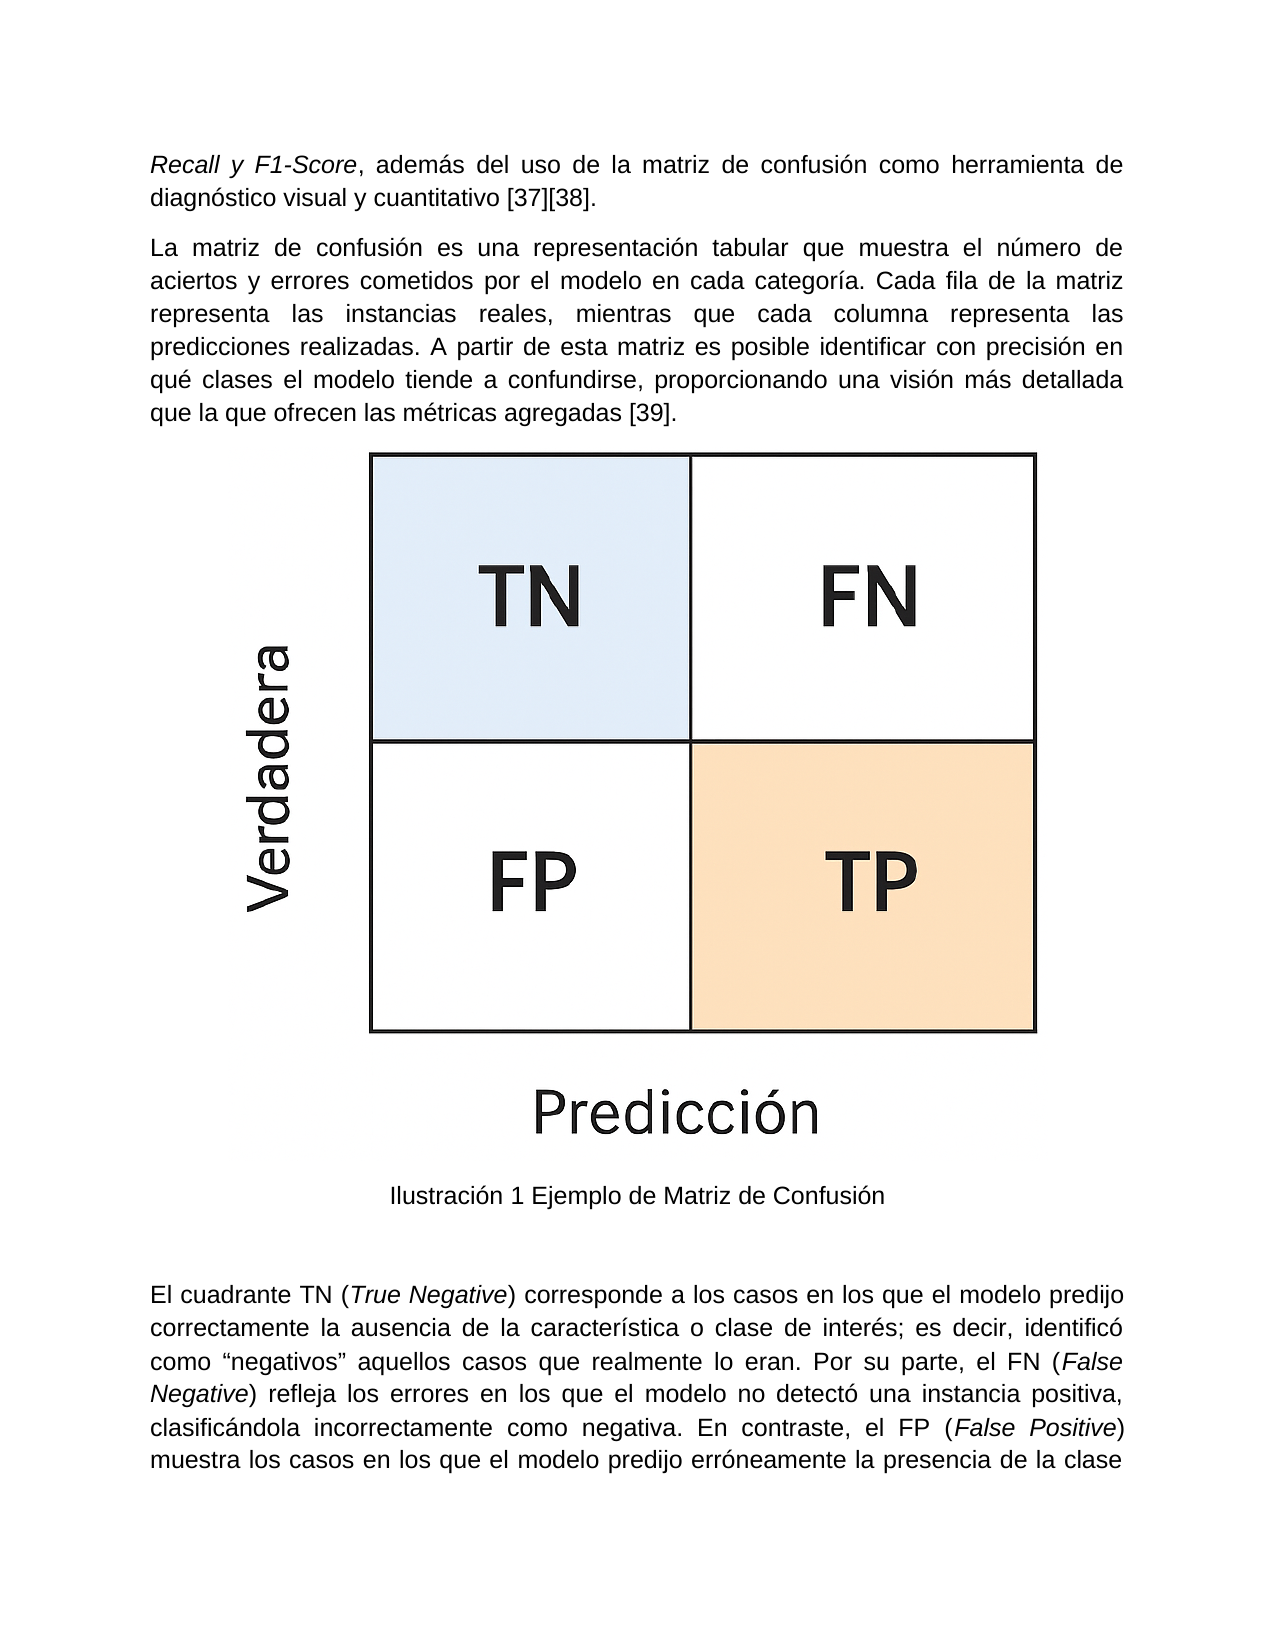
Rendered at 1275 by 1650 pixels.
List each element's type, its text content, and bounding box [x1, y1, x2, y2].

text Ilustración 1 Ejemplo de Matriz de Confusión [150, 1181, 1125, 1210]
text La matriz de confusión es una representación tabular que muestra el número de aciertos y errores cometidos por el modelo en cada categoría. Cada fila de la matriz representa las instancias reales, mientras que cada columna representa las predicciones realizadas. A partir de esta matriz es posible identificar con precisión en qué clases el modelo tiende a confundirse, proporcionando una visión más detallada que la que ofrecen las métricas agregadas [39]. [150, 233, 1125, 427]
picture [227, 447, 1048, 1161]
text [150, 150, 1125, 212]
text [150, 1280, 1125, 1474]
